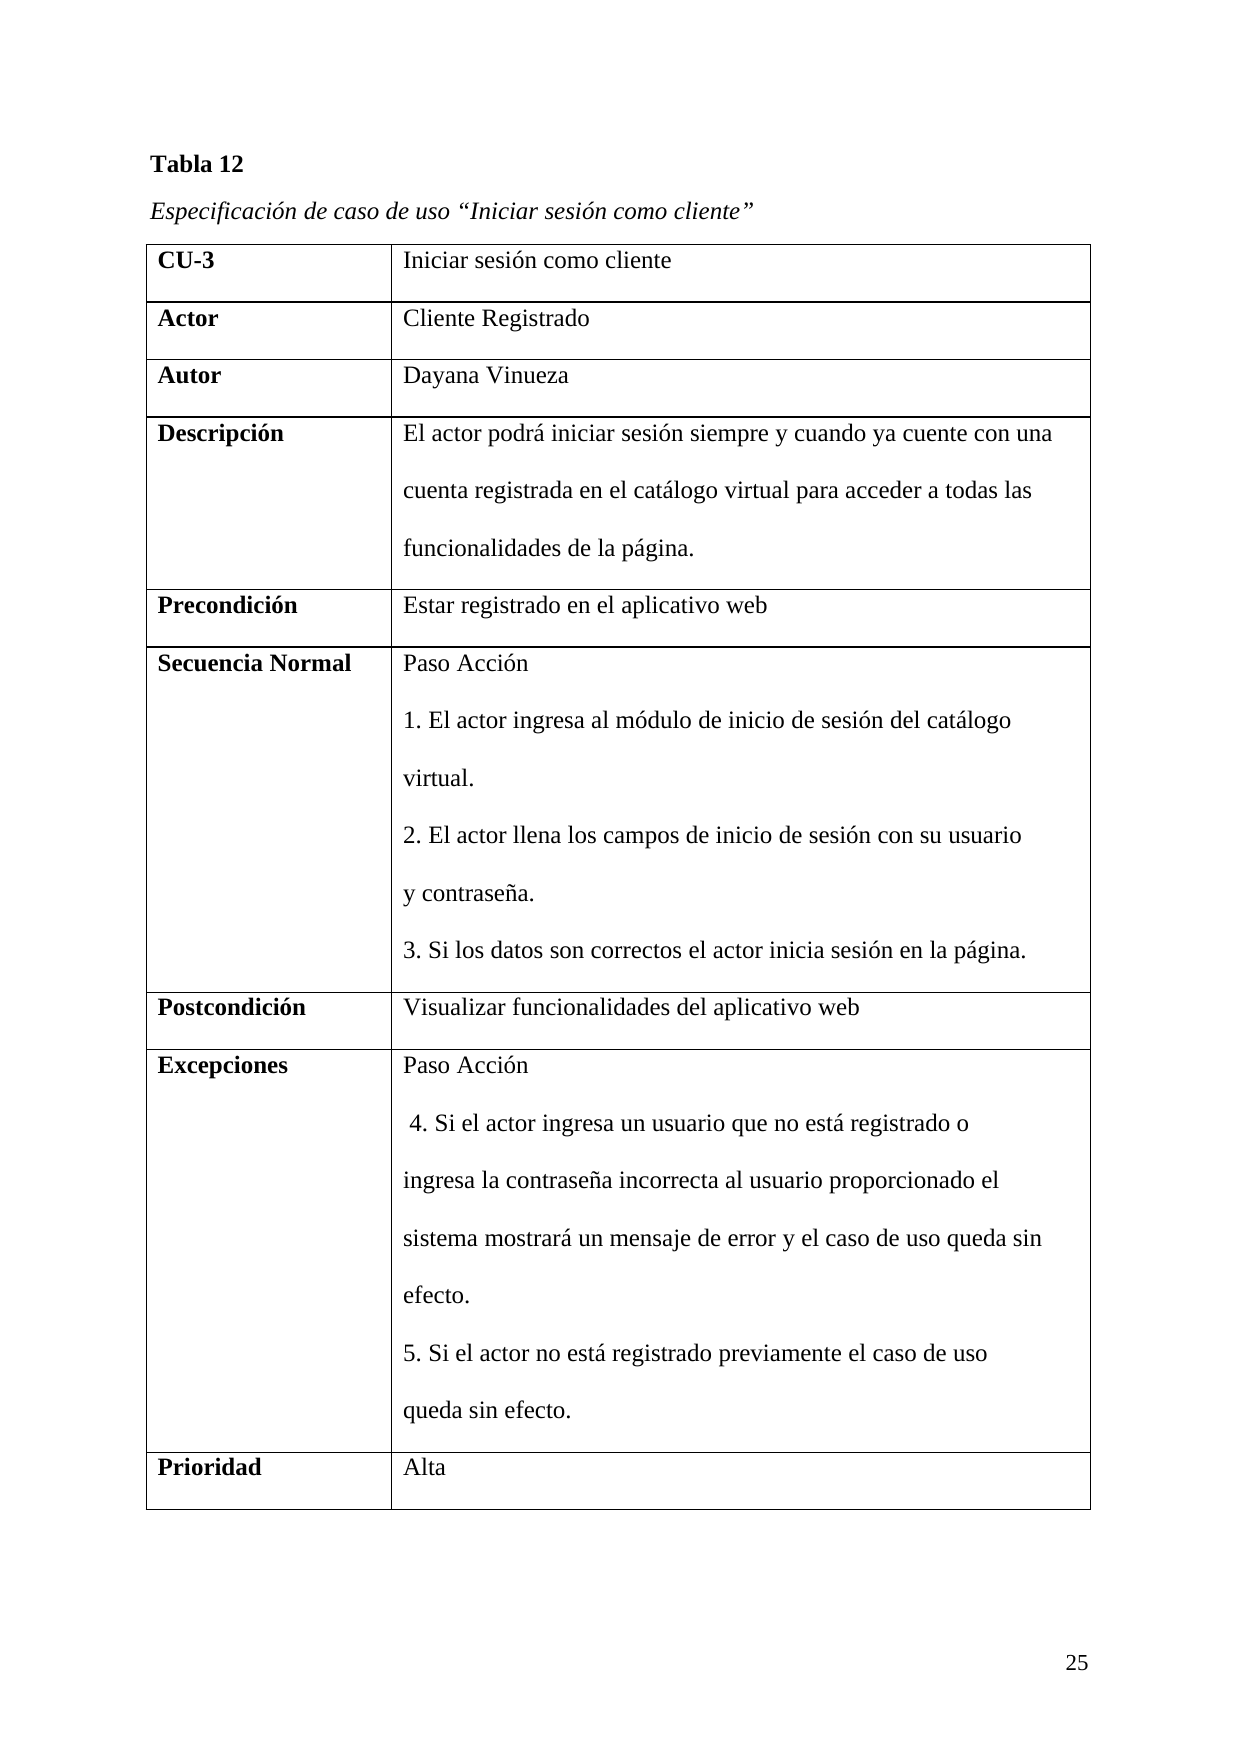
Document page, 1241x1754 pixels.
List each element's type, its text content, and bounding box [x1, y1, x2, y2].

table_header CU-3 [147, 245, 391, 301]
table_cell Excepciones [147, 1050, 391, 1452]
table_cell Autor [147, 360, 391, 416]
table_cell Paso Acción Si el actor ingresa un usuario que no está registrado o ingresa la contraseña incorrecta al usuario proporcionado el sistema mostrará un mensaje de error y el caso de uso queda sin efecto. Si el actor no está registrado previamente el caso de uso queda sin efecto. [392, 1050, 1090, 1452]
table_cell Estar registrado en el aplicativo web [392, 590, 1090, 646]
subtitle Tabla 12 [150, 149, 1111, 177]
table_cell Cliente Registrado [392, 303, 1090, 359]
table_cell Paso Acción El actor ingresa al módulo de inicio de sesión del catálogo virtual. El actor llena los campos de inicio de sesión con su usuario y contraseña. Si los datos son correctos el actor inicia sesión en la página. [392, 648, 1090, 992]
table_cell Descripción [147, 418, 391, 589]
table_cell Dayana Vinueza [392, 360, 1090, 416]
table_cell Precondición [147, 590, 391, 646]
table_cell Visualizar funcionalidades del aplicativo web [392, 993, 1090, 1049]
table_cell Postcondición [147, 993, 391, 1049]
table_cell Prioridad [147, 1453, 391, 1509]
table_cell El actor podrá iniciar sesión siempre y cuando ya cuente con una cuenta registrada en el catálogo virtual para acceder a todas las funcionalidades de la página. [392, 418, 1090, 589]
text Especificación de caso de uso “Iniciar sesión como cliente” [150, 196, 1111, 225]
table_cell Actor [147, 303, 391, 359]
table_header Iniciar sesión como cliente [392, 245, 1090, 301]
table_cell Secuencia Normal [147, 648, 391, 992]
table_cell Alta [392, 1453, 1090, 1509]
